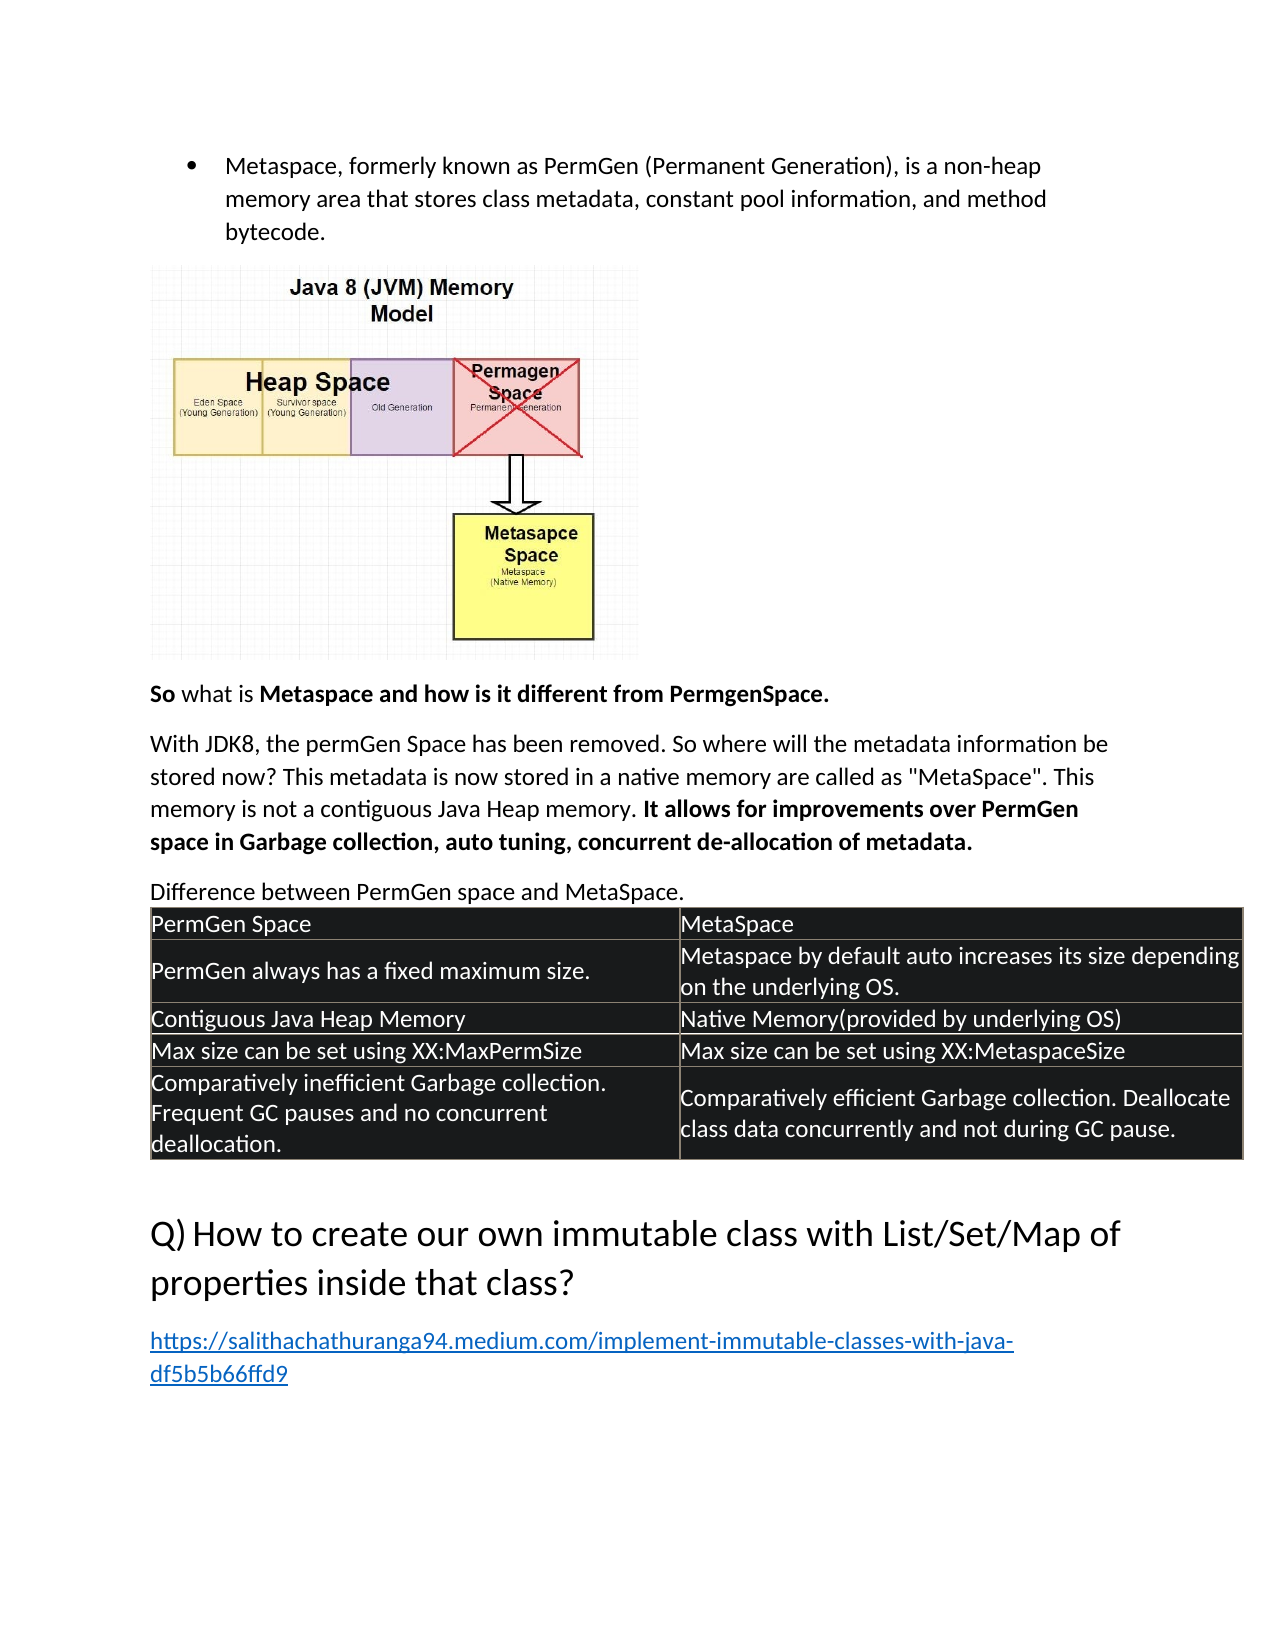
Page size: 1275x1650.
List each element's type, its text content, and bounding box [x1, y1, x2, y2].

table_cell Max size can be set using XX:MaxPermSize [152, 1035, 679, 1066]
table_cell Comparatively inefficient Garbage collection. Frequent GC pauses and no concurrent deallocation. [152, 1067, 679, 1159]
table_cell Comparatively efficient Garbage collection. Deallocate class data concurrently and not during GC pause. [681, 1067, 1242, 1159]
table_cell PermGen always has a fixed maximum size. [152, 940, 679, 1001]
text So what is Metaspace and how is it different from PermgenSpace. [150, 678, 1125, 709]
table_header PermGen Space [152, 908, 679, 939]
text With JDK8, the permGen Space has been removed. So where will the metadata information be stored now? This metadata is now stored in a native memory are called as "MetaSpace". This memory is not a contiguous Java Heap memory. It allows for improvements over PermGen space in Garbage collection, auto tuning, concurrent de-allocation of metadata. [150, 728, 1125, 857]
text Difference between PermGen space and MetaSpace. [150, 876, 1125, 907]
list Metaspace, formerly known as PermGen (Permanent Generation), is a non-heap memory area that stores class metadata, constant pool information, and method bytecode. [187, 150, 1125, 246]
table_cell Max size can be set using XX:MetaspaceSize [681, 1035, 1242, 1066]
table_header MetaSpace [681, 908, 1242, 939]
table_cell Contiguous Java Heap Memory [152, 1003, 679, 1033]
picture [150, 265, 639, 660]
text Q) How to create our own immutable class with List/Set/Map of properties inside that class? [150, 1210, 1125, 1305]
table_cell Metaspace by default auto increases its size depending on the underlying OS. [681, 940, 1242, 1001]
table_cell Native Memory(provided by underlying OS) [681, 1003, 1242, 1033]
text https://salithachathuranga94.medium.com/implement-immutable-classes-with-java-df5b5b66ffd9 [150, 1325, 1125, 1389]
